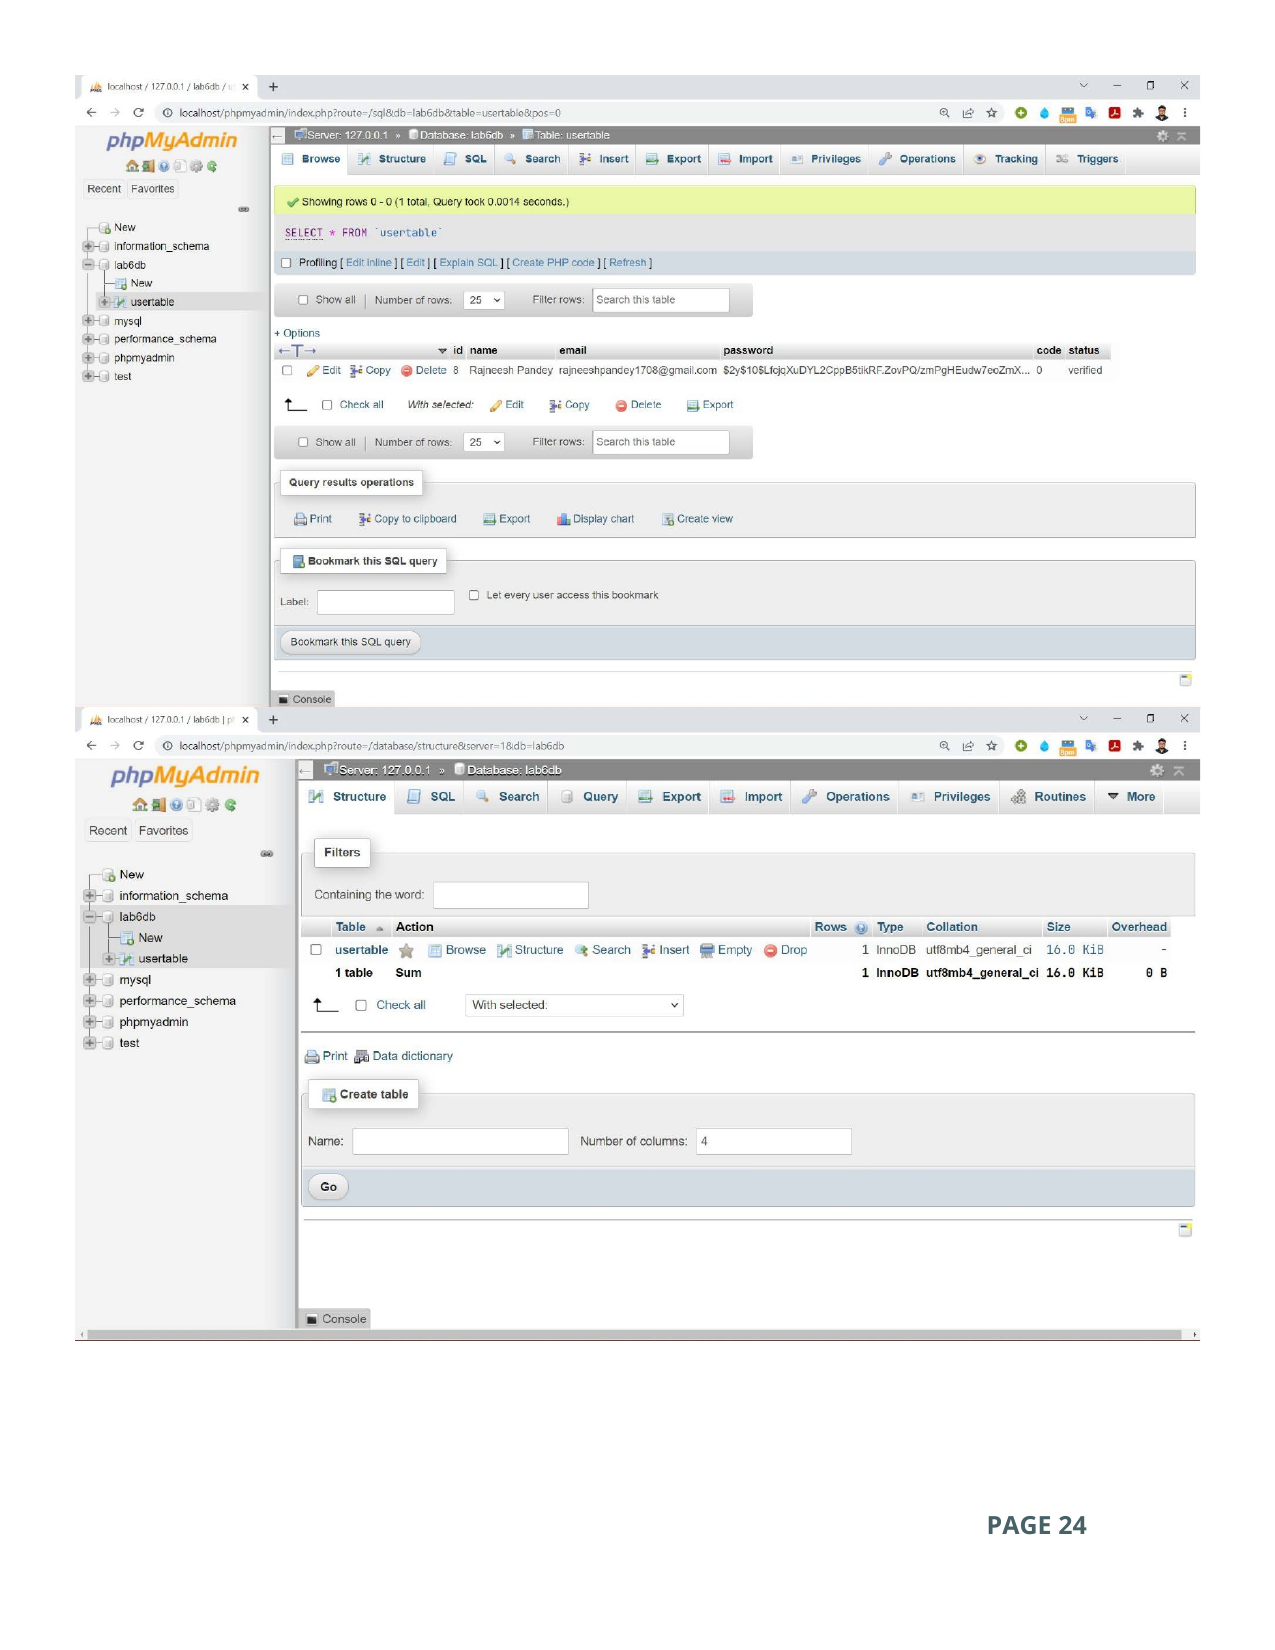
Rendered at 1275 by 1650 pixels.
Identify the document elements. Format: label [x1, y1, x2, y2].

picture [75, 75, 1200, 1341]
